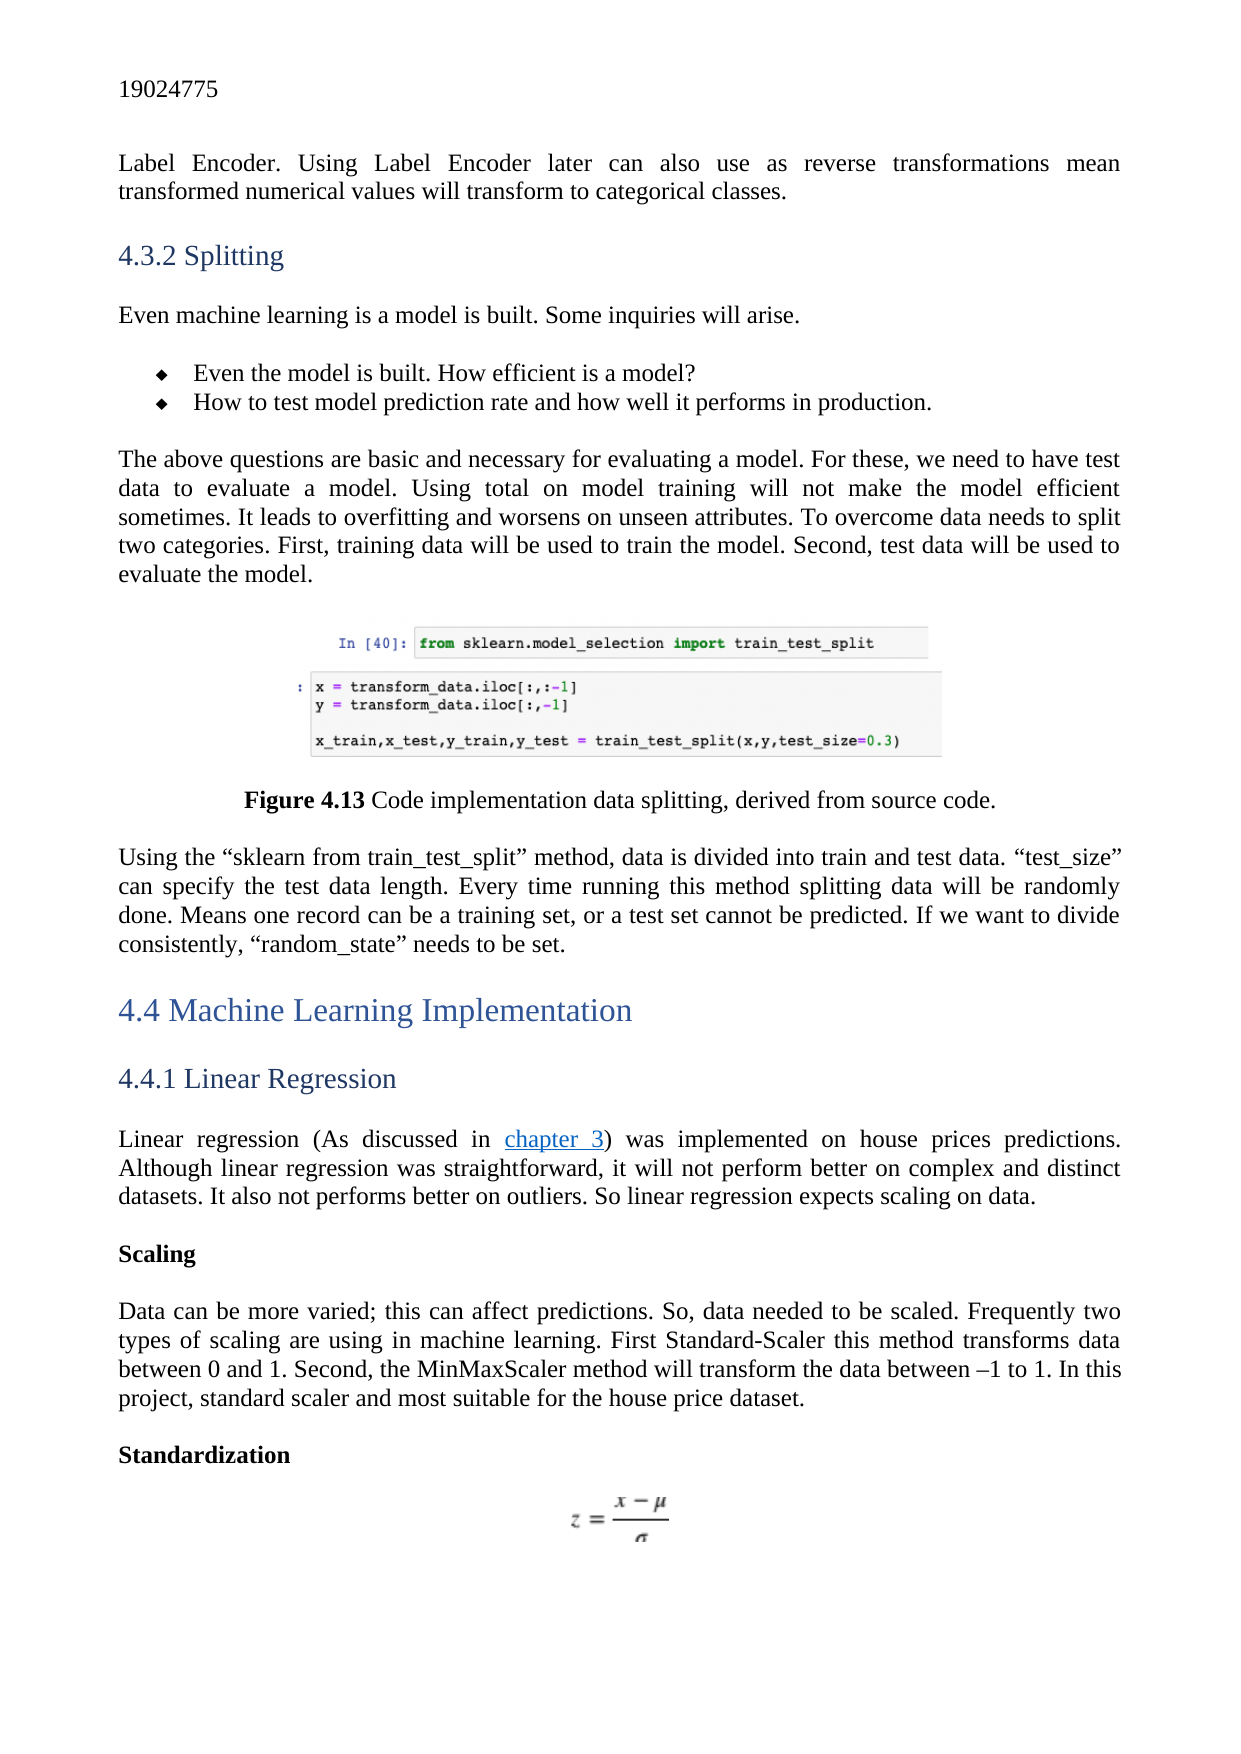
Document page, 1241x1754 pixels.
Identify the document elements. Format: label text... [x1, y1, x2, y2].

text Standardization [118, 1440, 1122, 1469]
subtitle 4.3.2 Splitting [118, 238, 1122, 272]
picture [298, 616, 942, 757]
text Scaling [118, 1239, 1122, 1268]
text Even machine learning is a model is built. Some inquiries will arise. [118, 300, 1122, 329]
list Even the model is built. How efficient is a model? [156, 358, 1122, 387]
text The above questions are basic and necessary for evaluating a model. For these, we need to have test data to evaluate a model. Using total on model training will not make the model efficient sometimes. It leads to overfitting and worsens on unseen attributes. To overcome data needs to split two categories. First, training data will be used to train the model. Second, test data will be used to evaluate the model. [118, 444, 1122, 588]
text Linear regression (As discussed in chapter 3) was implemented on house prices predictions. Although linear regression was straightforward, it will not perform better on complex and distinct datasets. It also not performs better on outliers. So linear regression expects scaling on data. [118, 1124, 1122, 1210]
text Data can be more varied; this can affect predictions. So, data needed to be scaled. Frequently two types of scaling are using in machine learning. First Standard-Scaler this method transforms data between 0 and 1. Second, the MinMaxScaler method will transform the data between –1 to 1. In this project, standard scaler and most suitable for the house price dataset. [118, 1296, 1122, 1411]
subtitle 4.4.1 Linear Regression [118, 1062, 1122, 1095]
subtitle 4.4 Machine Learning Implementation [118, 990, 1122, 1029]
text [118, 148, 1122, 205]
list How to test model prediction rate and how well it performs in production. [156, 387, 1122, 415]
text Using the “sklearn from train_test_split” method, data is divided into train and test data. “test_size” can specify the test data length. Every time running this method splitting data will be randomly done. Means one record can be a training set, or a test set cannot be predicted. If we want to divide consistently, “random_state” needs to be set. [118, 842, 1122, 957]
